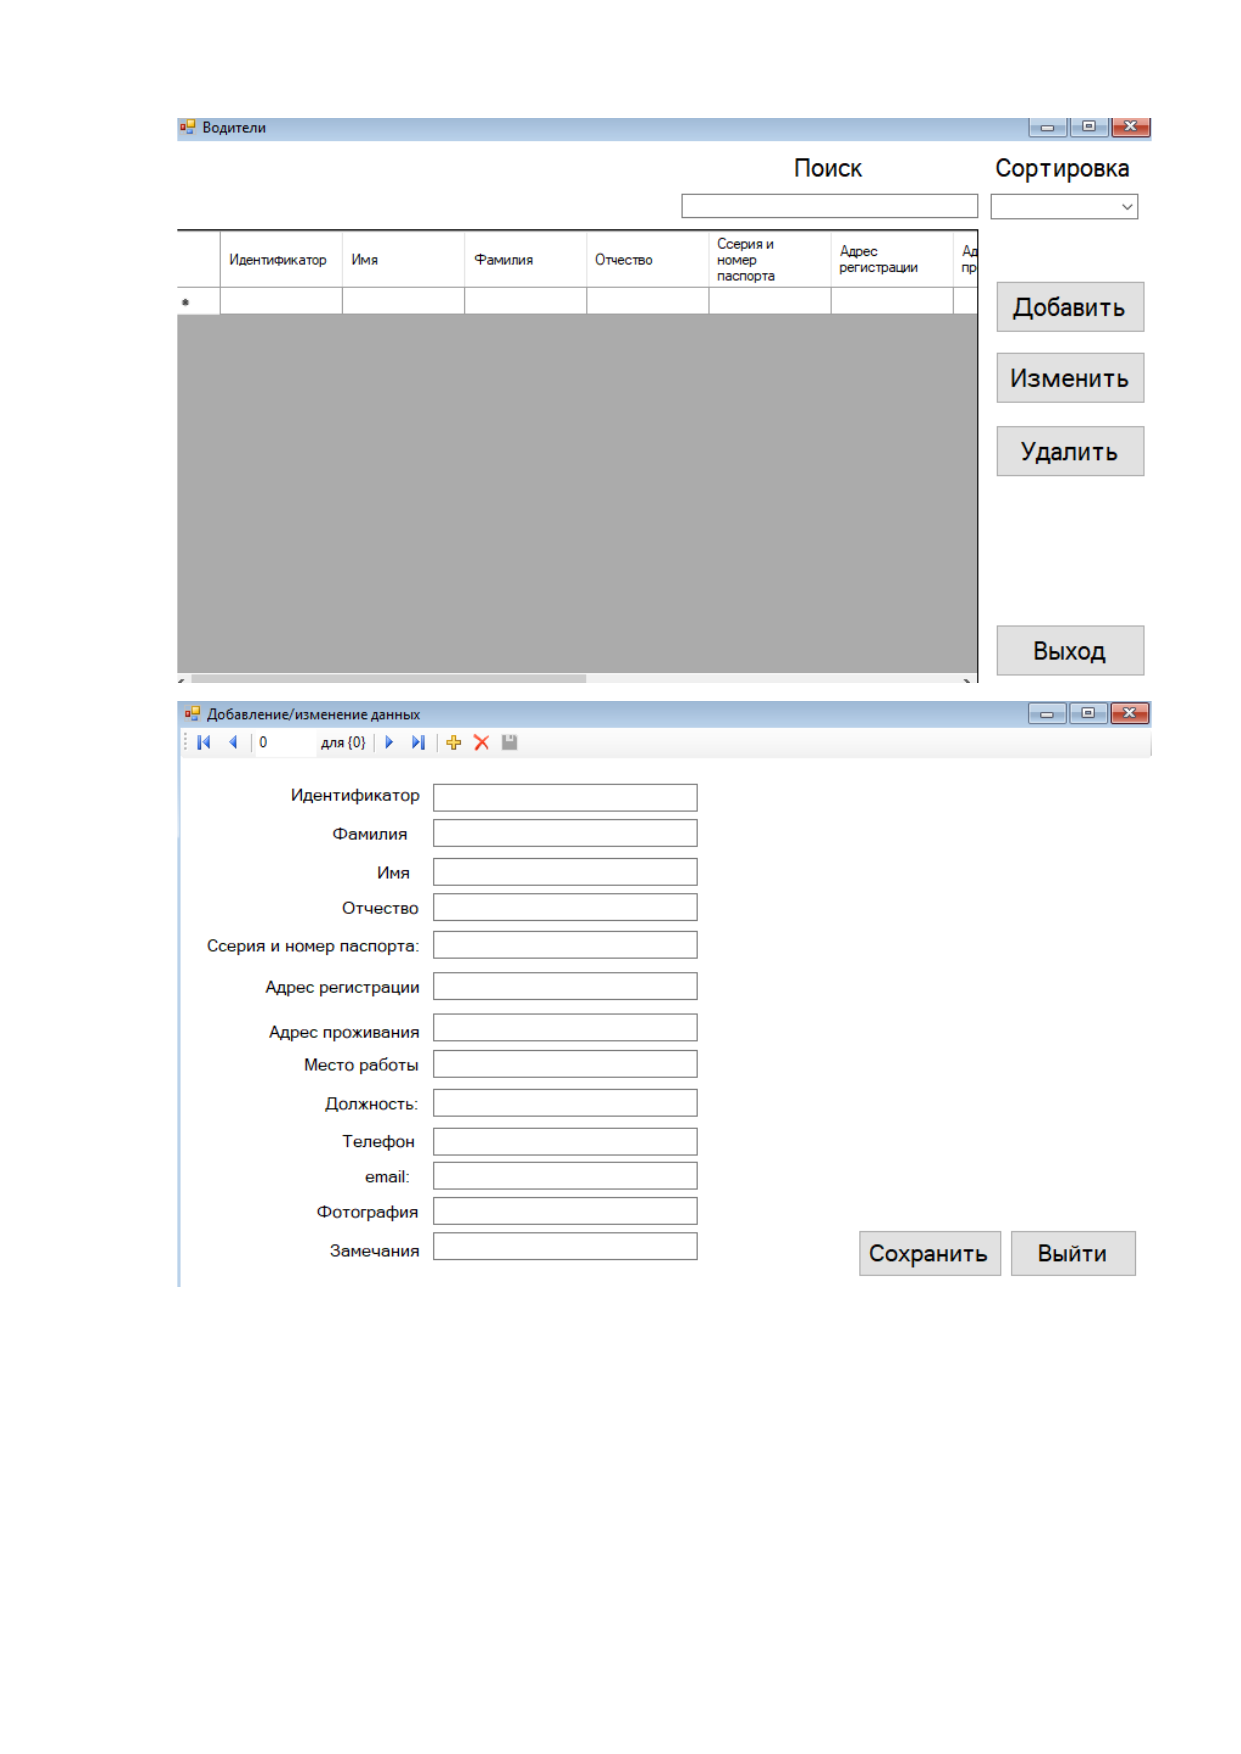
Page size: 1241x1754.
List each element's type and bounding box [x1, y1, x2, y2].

picture [177, 701, 1152, 1287]
picture [177, 118, 1152, 683]
